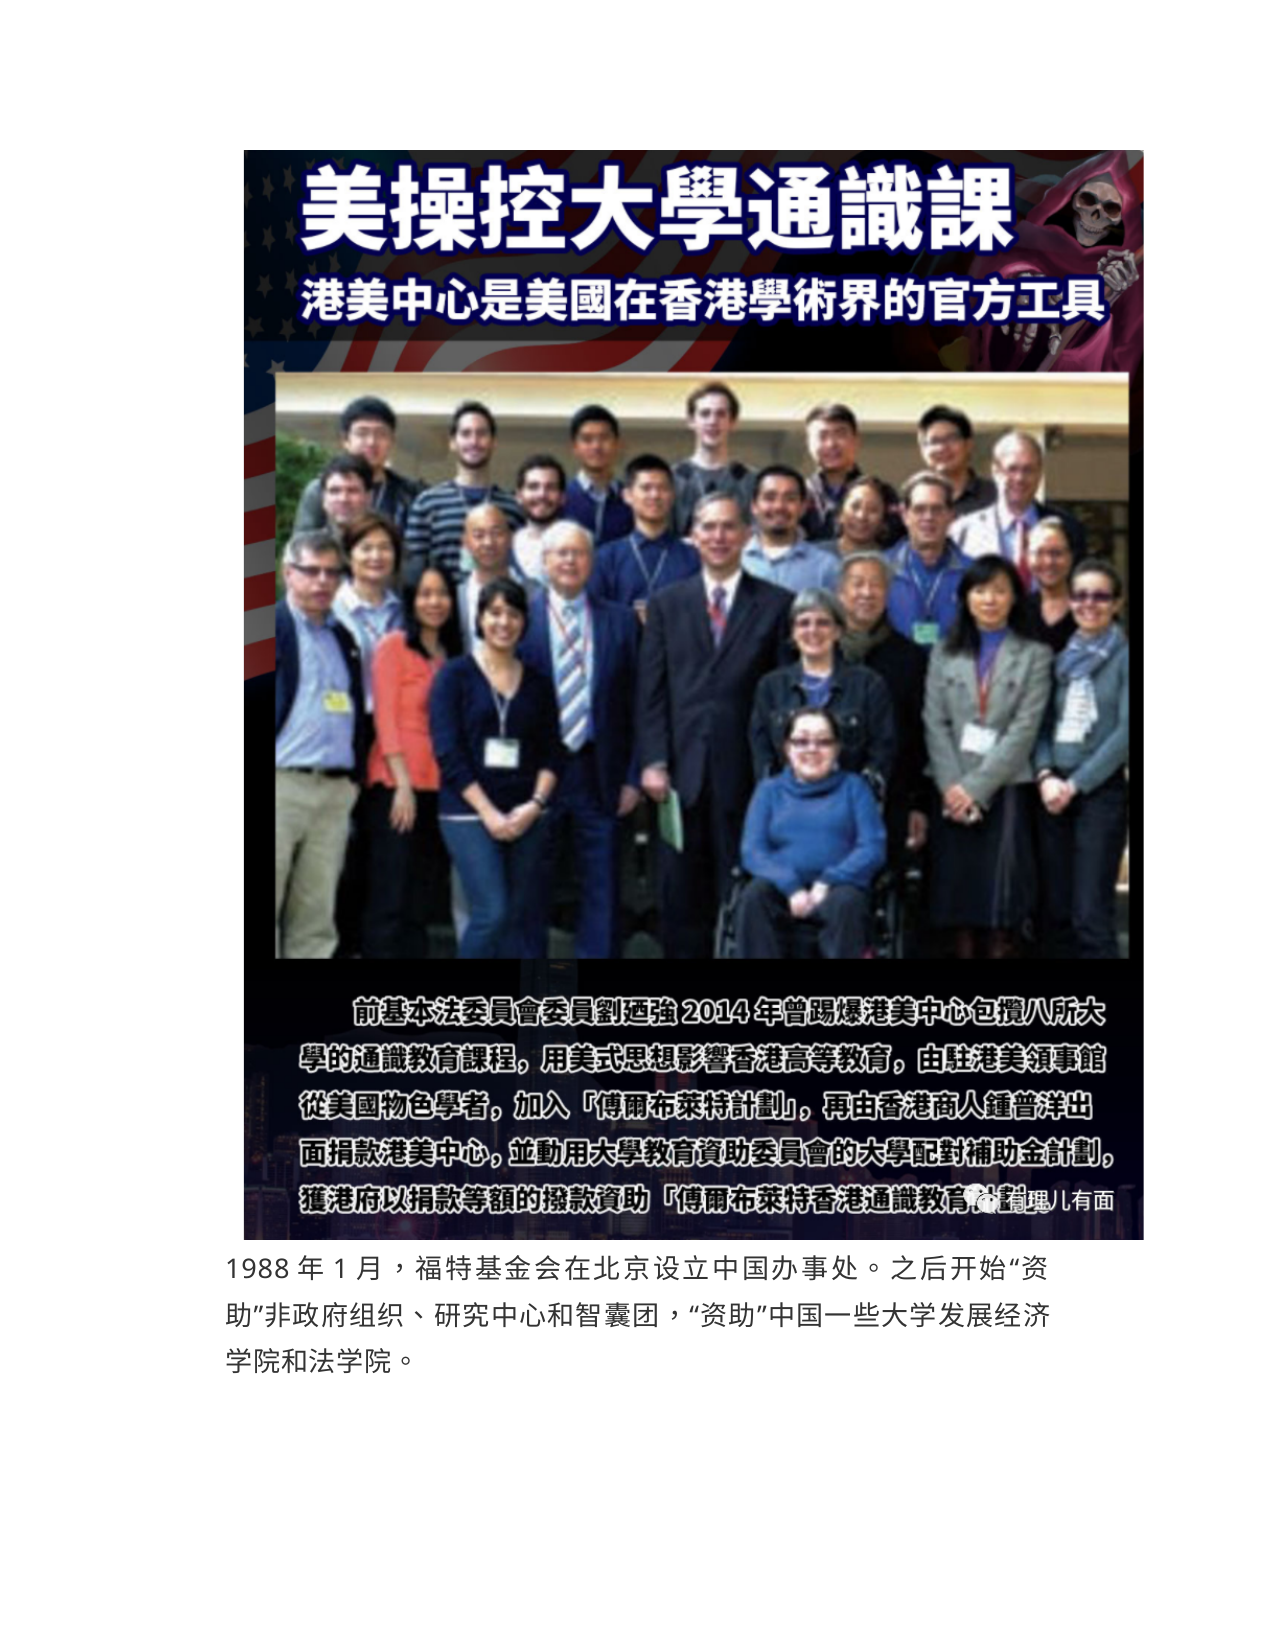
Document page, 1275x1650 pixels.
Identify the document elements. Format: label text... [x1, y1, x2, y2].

picture [243, 150, 1144, 1240]
text 1988年1月，福特基金会在北京设立中国办事处。之后开始“资助”非政府组织、研究中心和智囊团，“资助”中国一些大学发展经济学院和法学院。 [225, 1240, 1050, 1379]
